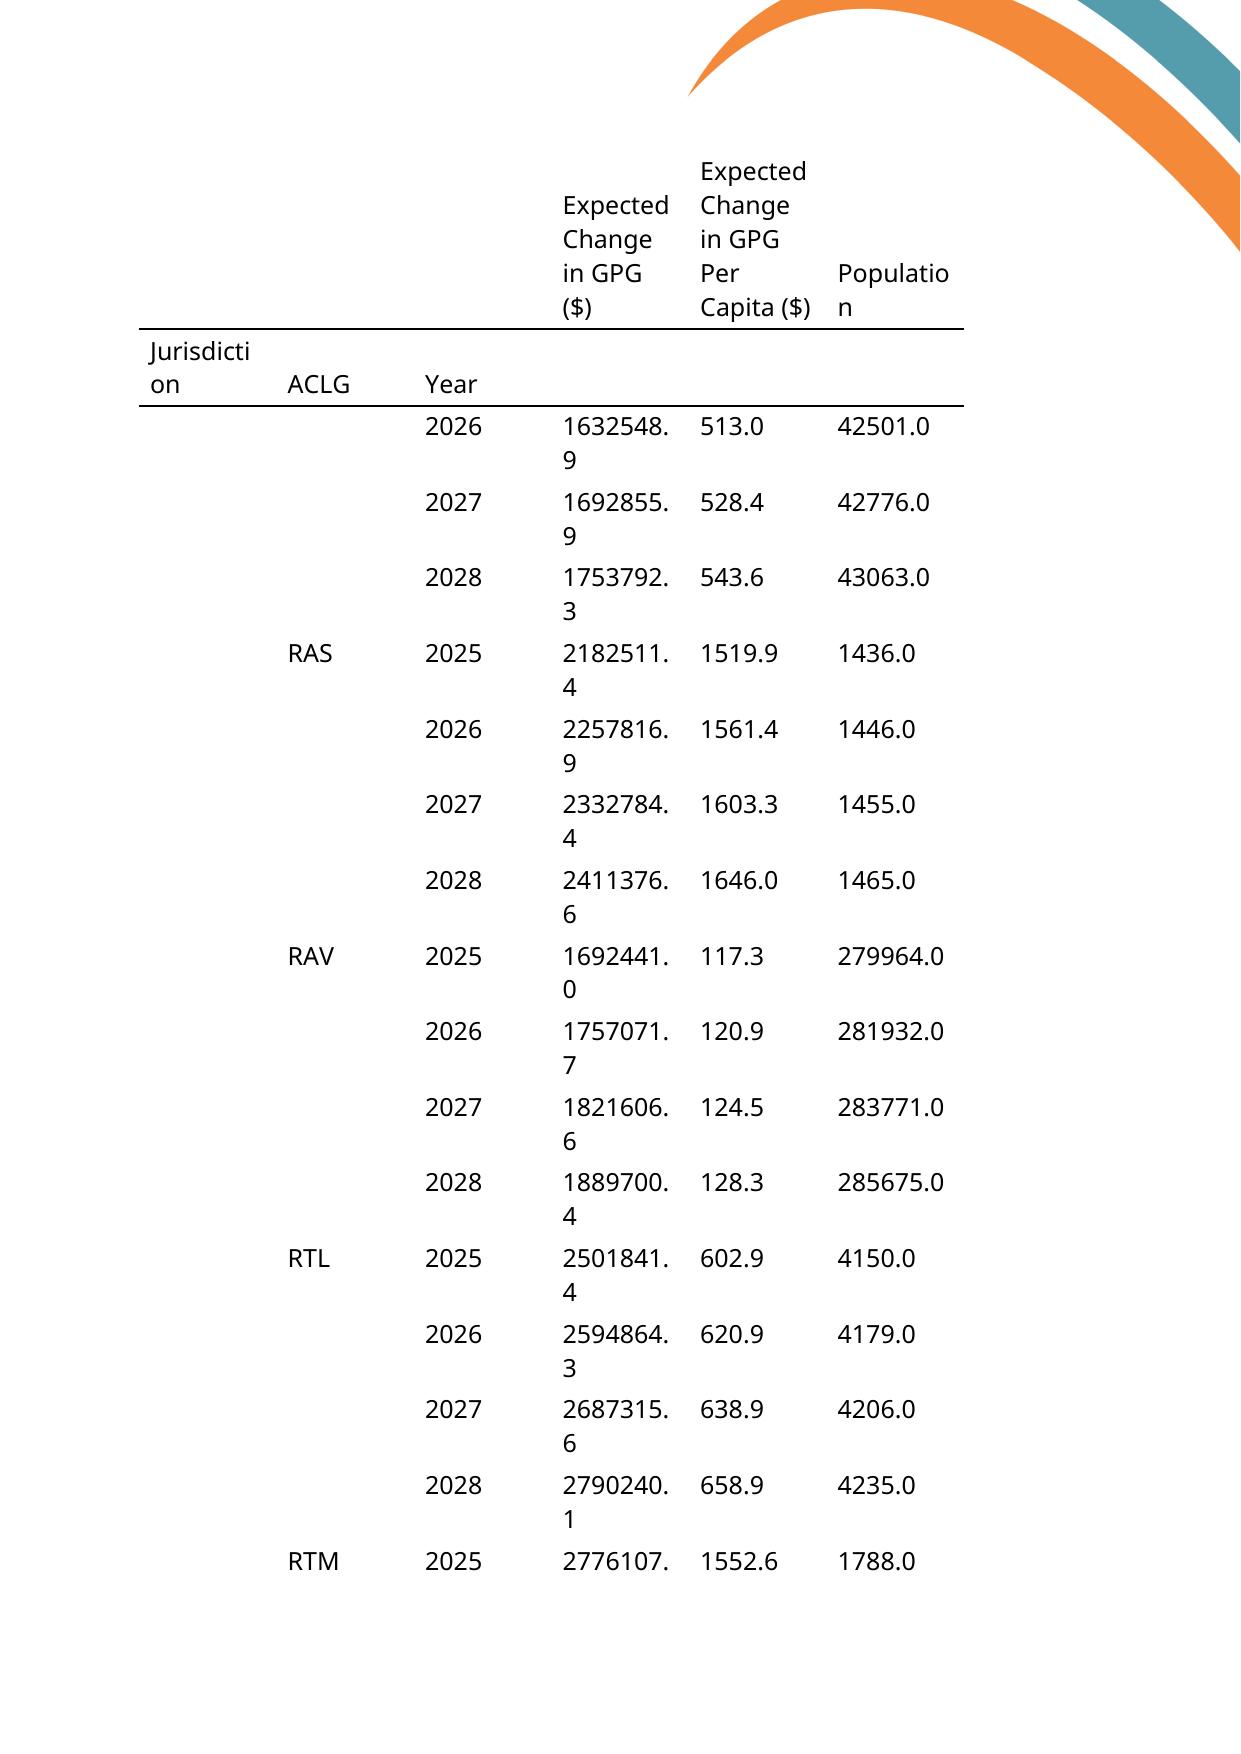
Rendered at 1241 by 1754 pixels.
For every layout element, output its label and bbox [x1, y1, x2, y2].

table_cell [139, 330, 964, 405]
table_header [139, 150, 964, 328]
picture [19, 0, 1241, 306]
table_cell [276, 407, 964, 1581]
